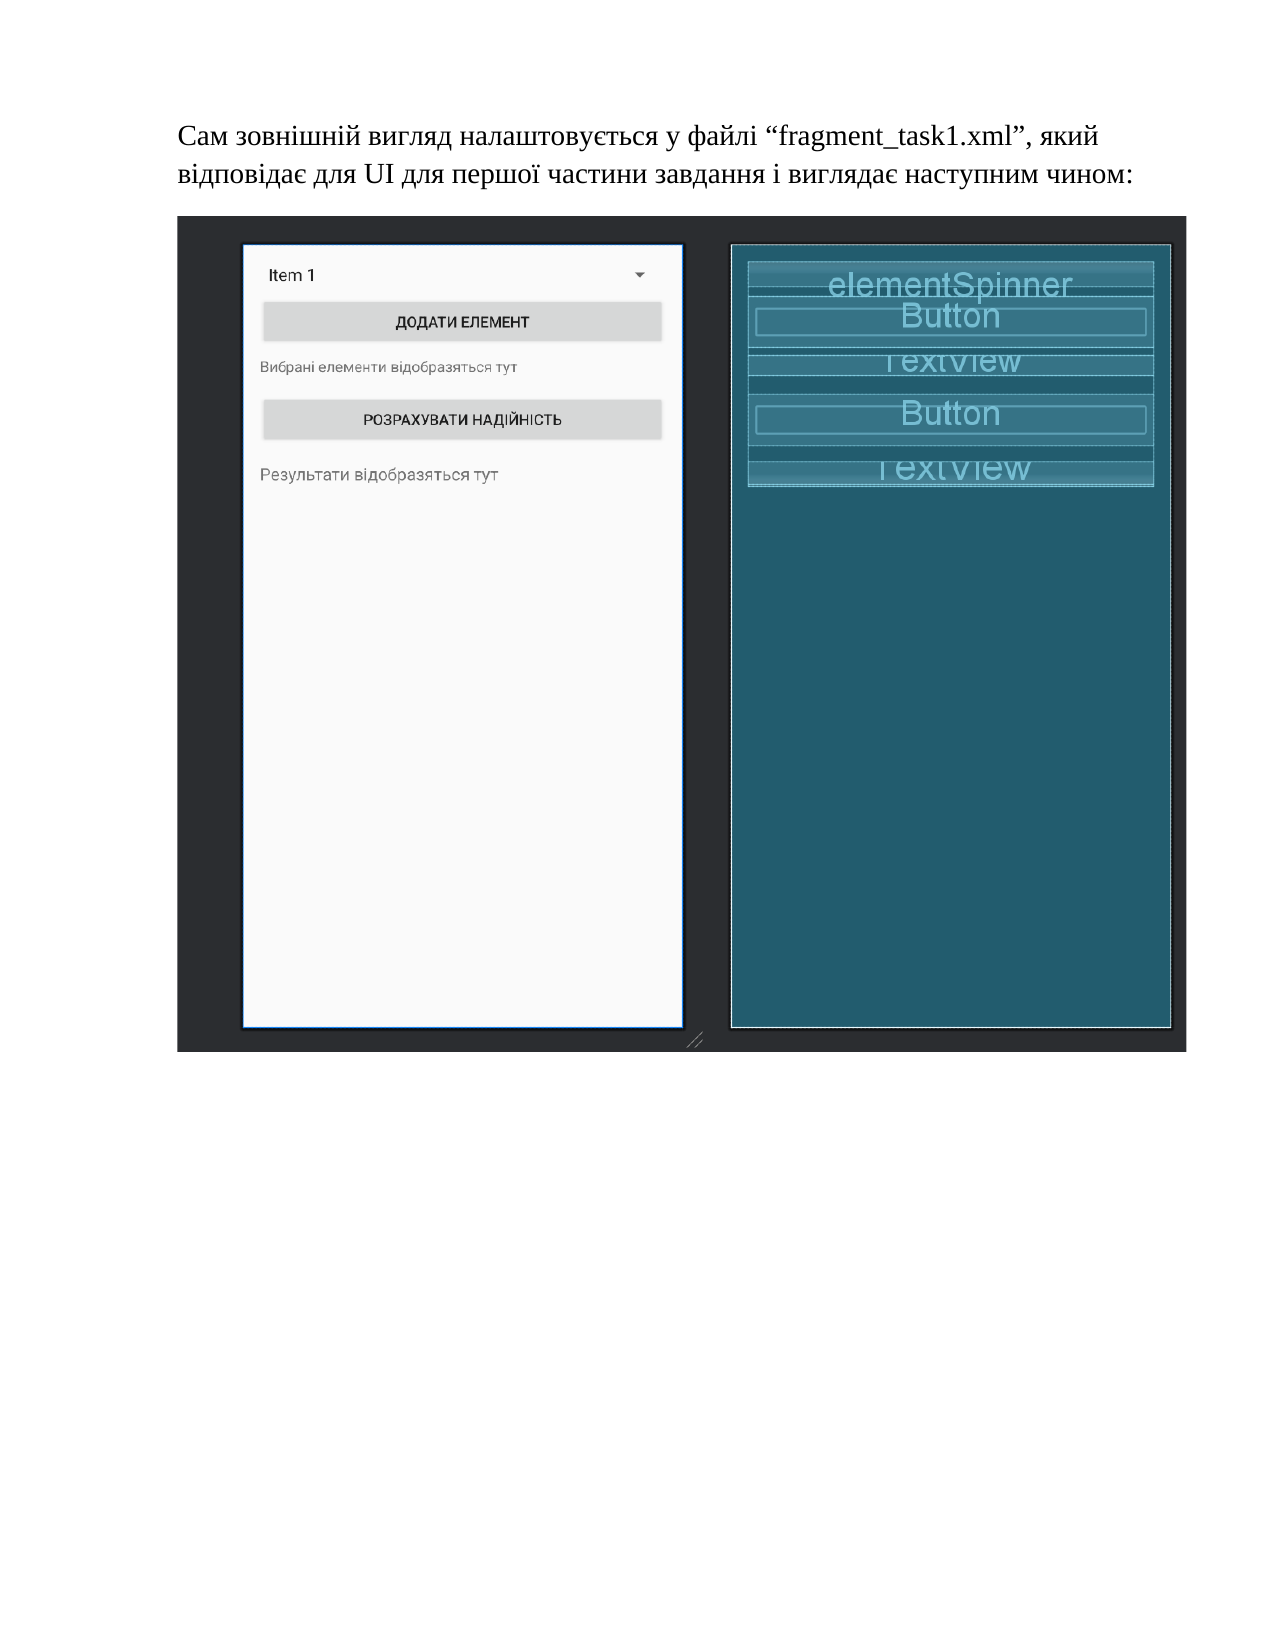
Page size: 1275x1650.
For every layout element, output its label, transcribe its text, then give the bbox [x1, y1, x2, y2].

text Сам зовнішній вигляд налаштовується у файлі “fragment_task1.xml”, який відповідає для UI для першої частини завдання і виглядає наступним чином: [177, 118, 1186, 190]
picture [177, 216, 1187, 1052]
